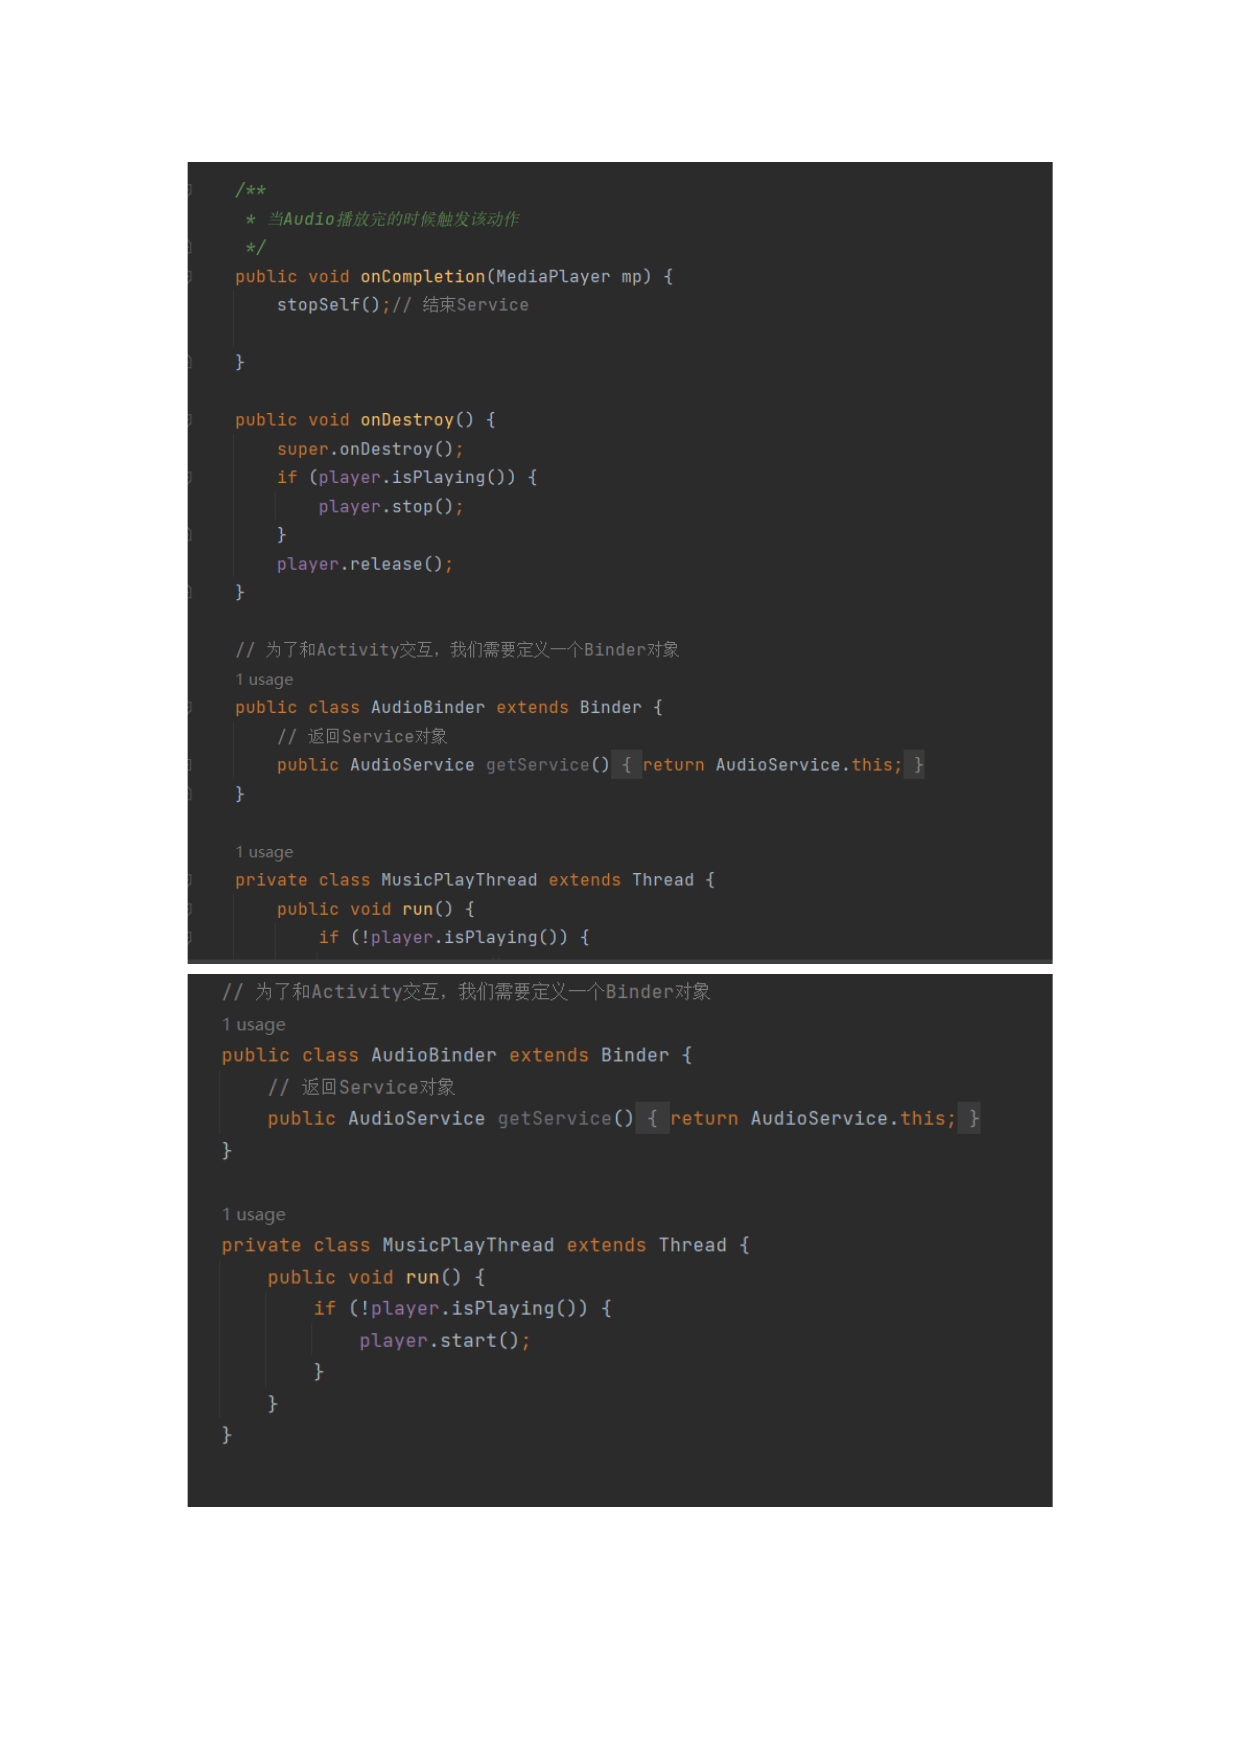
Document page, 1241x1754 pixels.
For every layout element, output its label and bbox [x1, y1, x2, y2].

picture [187, 974, 1053, 1507]
picture [187, 162, 1053, 964]
